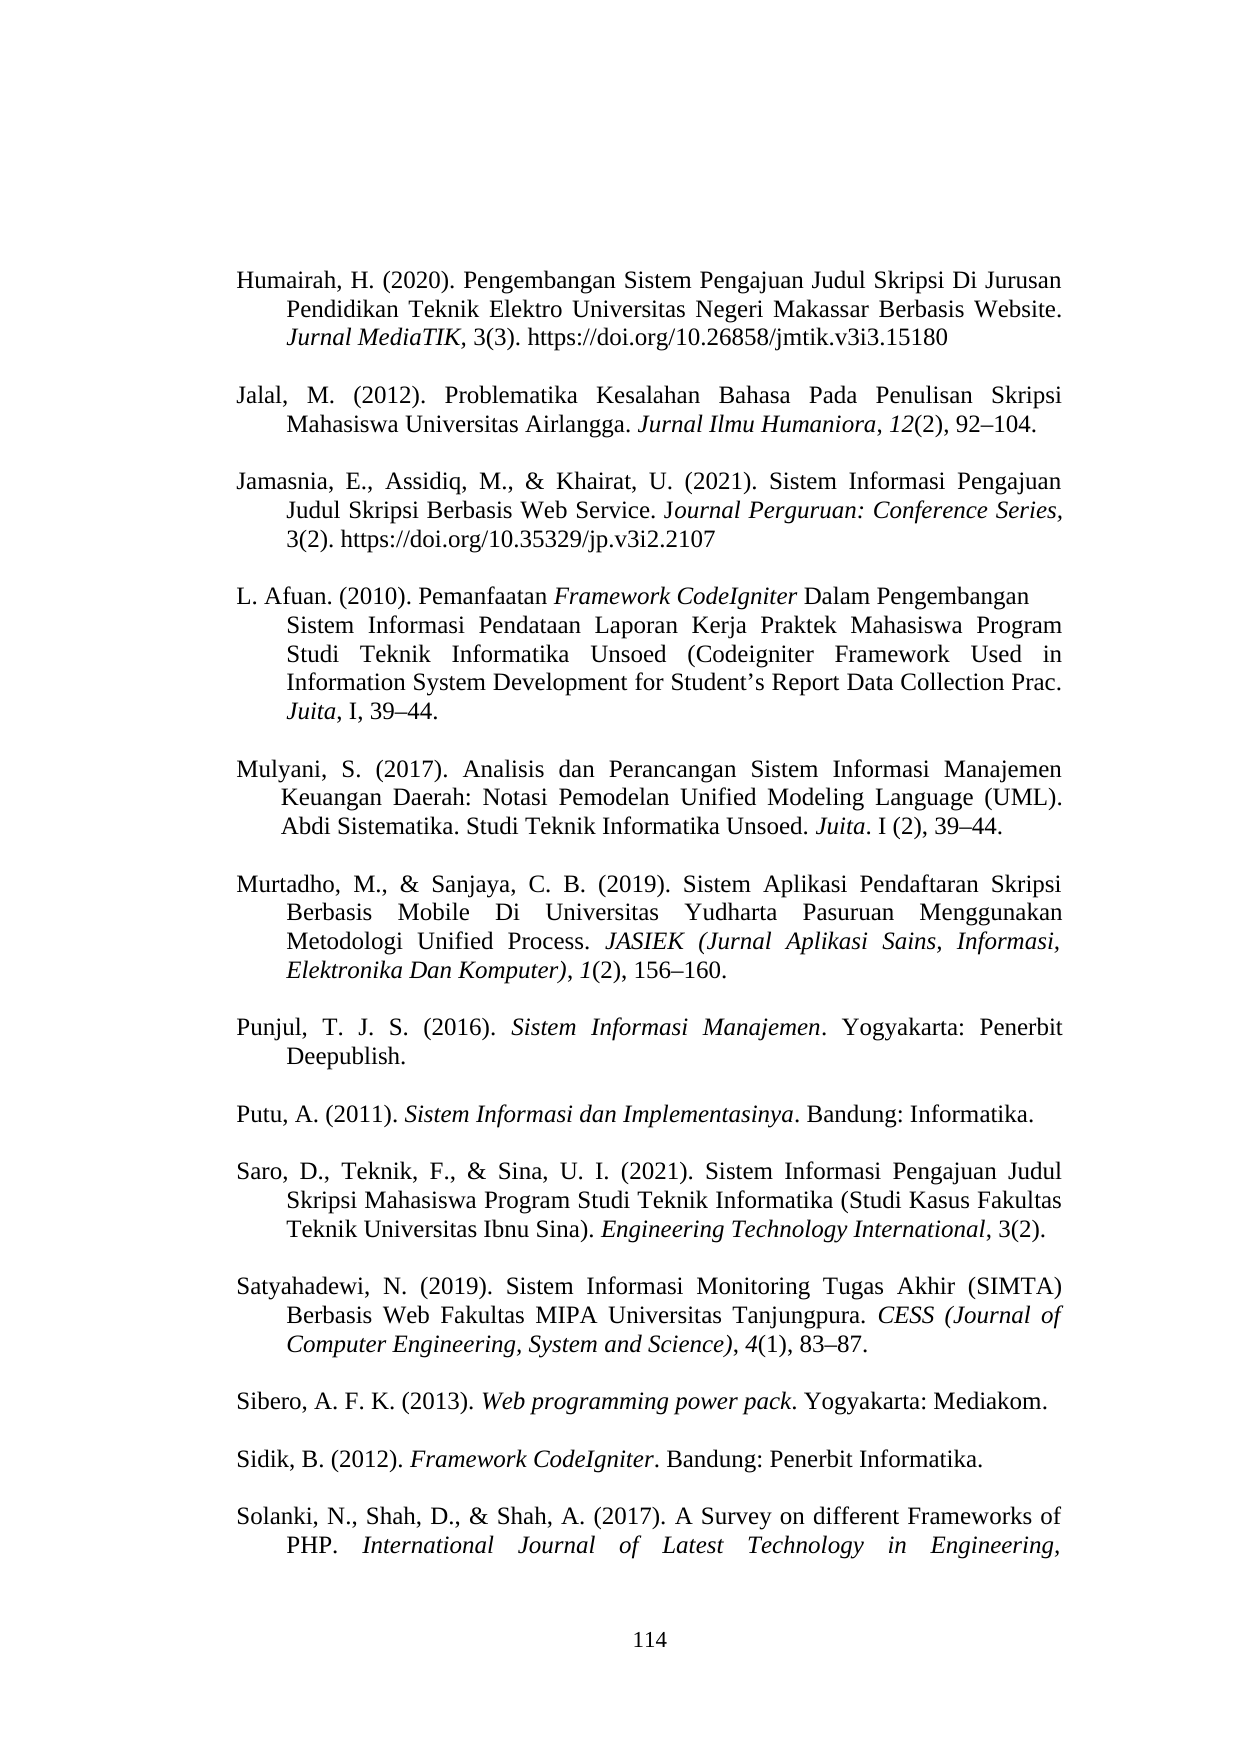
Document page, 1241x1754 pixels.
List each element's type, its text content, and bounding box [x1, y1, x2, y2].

text Mulyani, S. (2017). Analisis dan Perancangan Sistem Informasi Manajemen Keuangan Daerah: Notasi Pemodelan Unified Modeling Language (UML). Abdi Sistematika. Studi Teknik Informatika Unsoed. Juita. I (2), 39–44. [236, 754, 1063, 840]
text Sistem Informasi Pendataan Laporan Kerja Praktek Mahasiswa Program Studi Teknik Informatika Unsoed (Codeigniter Framework Used in Information System Development for Student’s Report Data Collection Prac. Juita, I, 39–44. [286, 610, 1063, 725]
text Putu, A. (2011). Sistem Informasi dan Implementasinya. Bandung: Informatika. [236, 1099, 1063, 1127]
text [236, 1501, 1063, 1559]
text Saro, D., Teknik, F., & Sina, U. I. (2021). Sistem Informasi Pengajuan Judul Skripsi Mahasiswa Program Studi Teknik Informatika (Studi Kasus Fakultas Teknik Universitas Ibnu Sina). Engineering Technology International, 3(2). [236, 1156, 1063, 1242]
text Jamasnia, E., Assidiq, M., & Khairat, U. (2021). Sistem Informasi Pengajuan Judul Skripsi Berbasis Web Service. Journal Perguruan: Conference Series, 3(2). https://doi.org/10.35329/jp.v3i2.2107 [236, 466, 1063, 552]
text Humairah, H. (2020). Pengembangan Sistem Pengajuan Judul Skripsi Di Jurusan Pendidikan Teknik Elektro Universitas Negeri Makassar Berbasis Website. Jurnal MediaTIK, 3(3). https://doi.org/10.26858/jmtik.v3i3.15180 [236, 265, 1063, 351]
text Punjul, T. J. S. (2016). Sistem Informasi Manajemen. Yogyakarta: Penerbit Deepublish. [236, 1012, 1063, 1070]
text Sidik, B. (2012). Framework CodeIgniter. Bandung: Penerbit Informatika. [236, 1444, 1063, 1472]
text Satyahadewi, N. (2019). Sistem Informasi Monitoring Tugas Akhir (SIMTA) Berbasis Web Fakultas MIPA Universitas Tanjungpura. CESS (Journal of Computer Engineering, System and Science), 4(1), 83–87. [236, 1271, 1063, 1357]
text Sibero, A. F. K. (2013). Web programming power pack. Yogyakarta: Mediakom. [236, 1386, 1063, 1415]
text Murtadho, M., & Sanjaya, C. B. (2019). Sistem Aplikasi Pendaftaran Skripsi Berbasis Mobile Di Universitas Yudharta Pasuruan Menggunakan Metodologi Unified Process. JASIEK (Jurnal Aplikasi Sains, Informasi, Elektronika Dan Komputer), 1(2), 156–160. [236, 869, 1063, 984]
text L. Afuan. (2010). Pemanfaatan Framework CodeIgniter Dalam Pengembangan [236, 581, 1063, 610]
text Jalal, M. (2012). Problematika Kesalahan Bahasa Pada Penulisan Skripsi Mahasiswa Universitas Airlangga. Jurnal Ilmu Humaniora, 12(2), 92–104. [236, 380, 1063, 437]
